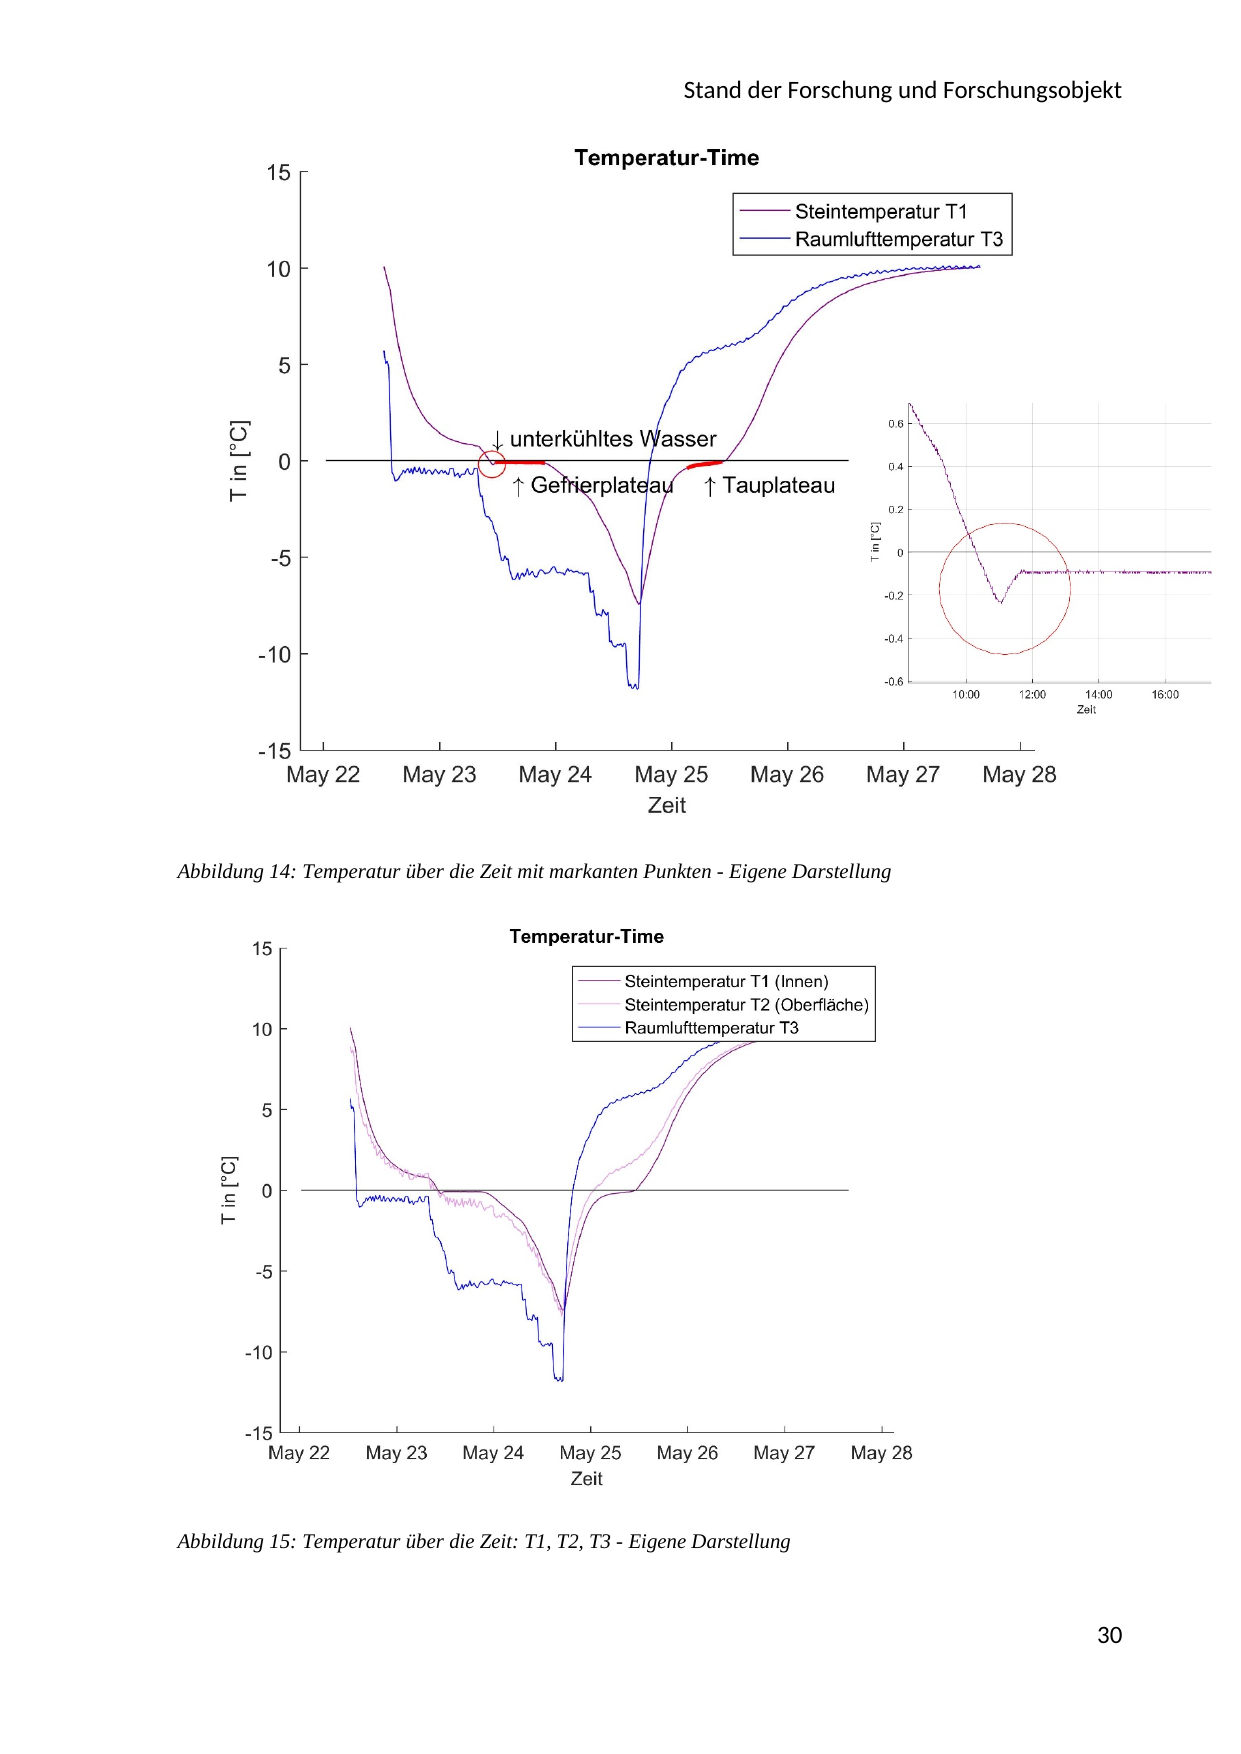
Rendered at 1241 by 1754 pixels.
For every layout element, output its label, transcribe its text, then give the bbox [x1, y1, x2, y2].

picture [177, 118, 1212, 827]
picture [177, 903, 968, 1497]
